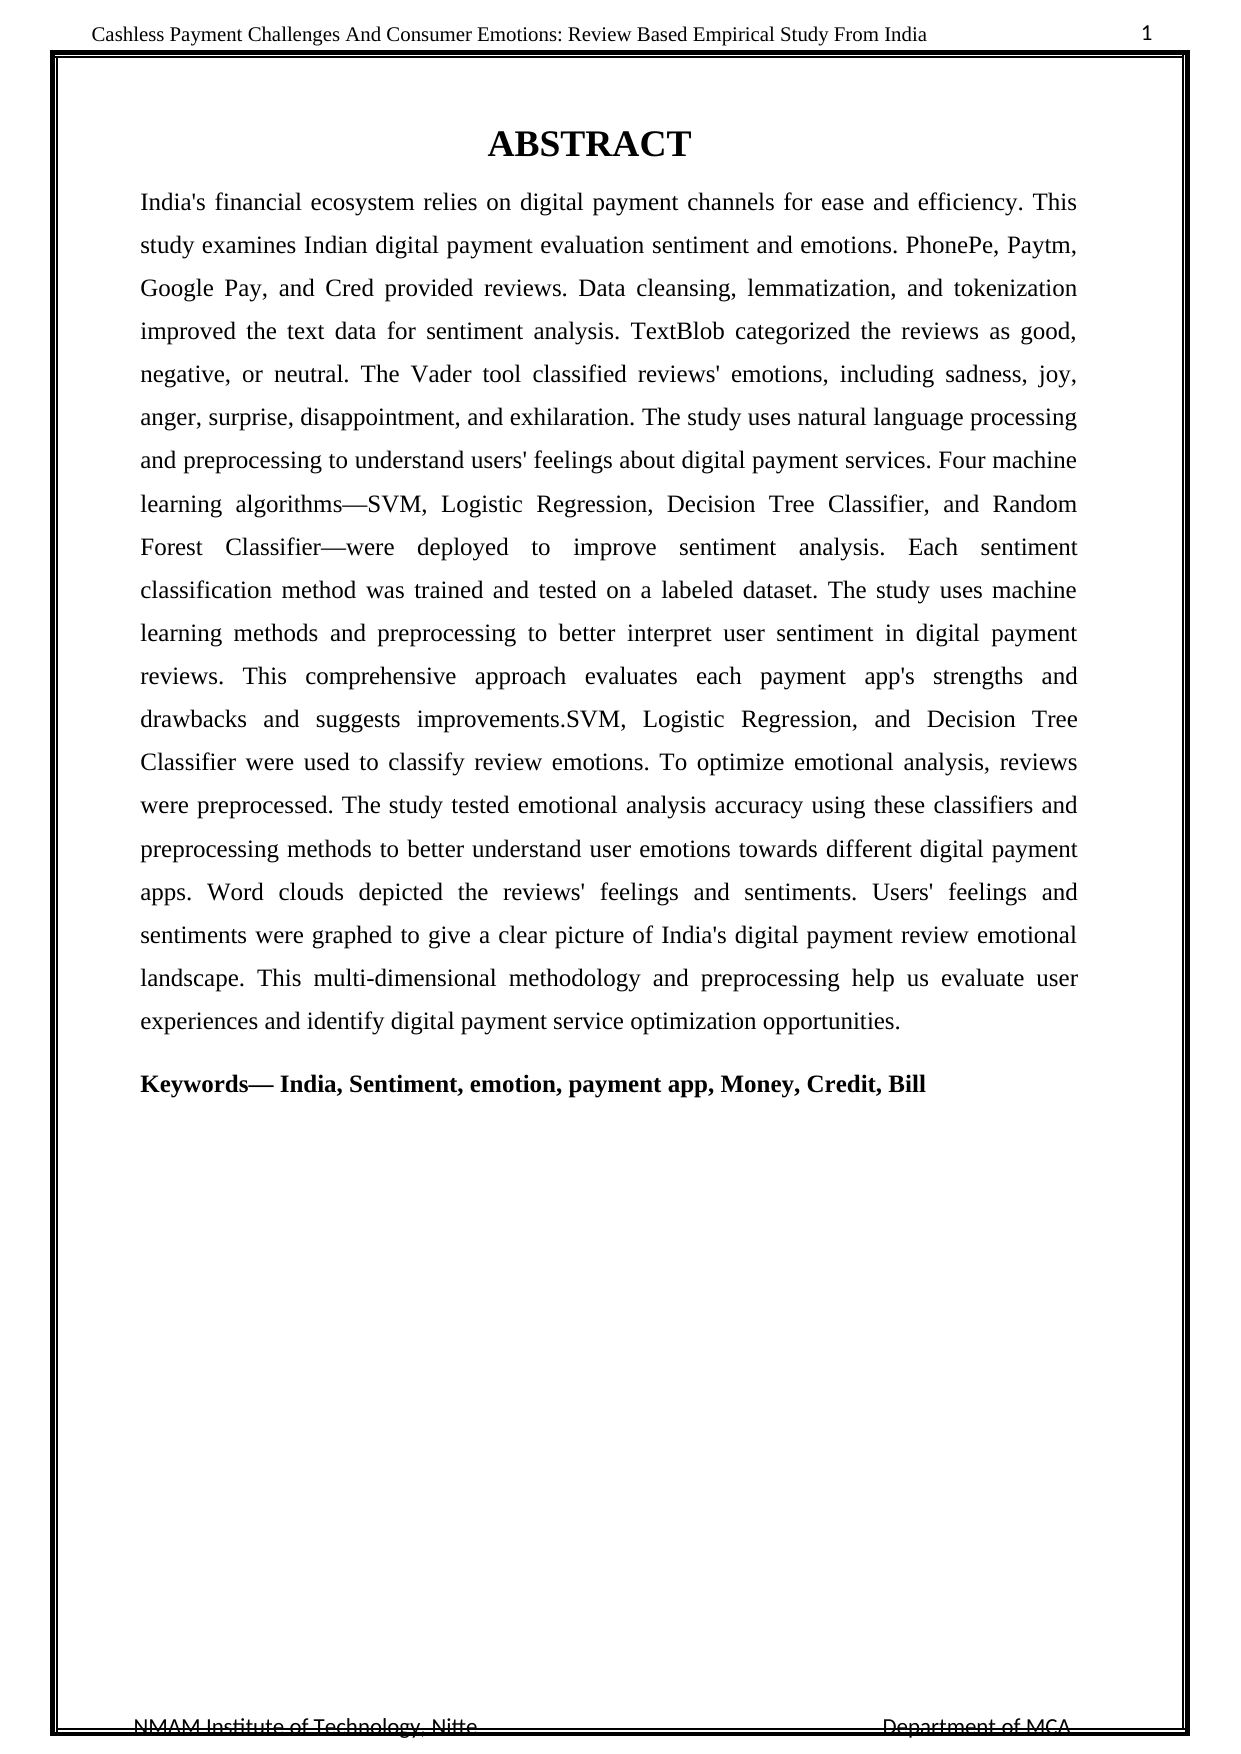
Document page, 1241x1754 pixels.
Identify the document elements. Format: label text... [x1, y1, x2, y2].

text India's financial ecosystem relies on digital payment channels for ease and efficiency. This study examines Indian digital payment evaluation sentiment and emotions. PhonePe, Paytm, Google Pay, and Cred provided reviews. Data cleansing, lemmatization, and tokenization improved the text data for sentiment analysis. TextBlob categorized the reviews as good, negative, or neutral. The Vader tool classified reviews' emotions, including sadness, joy, anger, surprise, disappointment, and exhilaration. The study uses natural language processing and preprocessing to understand users' feelings about digital payment services. Four machine learning algorithms—SVM, Logistic Regression, Decision Tree Classifier, and Random Forest Classifier—were deployed to improve sentiment analysis. Each sentiment classification method was trained and tested on a labeled dataset. The study uses machine learning methods and preprocessing to better interpret user sentiment in digital payment reviews. This comprehensive approach evaluates each payment app's strengths and drawbacks and suggests improvements.SVM, Logistic Regression, and Decision Tree Classifier were used to classify review emotions. To optimize emotional analysis, reviews were preprocessed. The study tested emotional analysis accuracy using these classifiers and preprocessing methods to better understand user emotions towards different digital payment apps. Word clouds depicted the reviews' feelings and sentiments. Users' feelings and sentiments were graphed to give a clear picture of India's digital payment review emotional landscape. This multi-dimensional methodology and preprocessing help us evaluate user experiences and identify digital payment service optimization opportunities. [140, 187, 1078, 1035]
text ABSTRACT [100, 121, 1078, 164]
text Keywords— India, Sentiment, emotion, payment app, Money, Credit, Bill [140, 1069, 1078, 1098]
